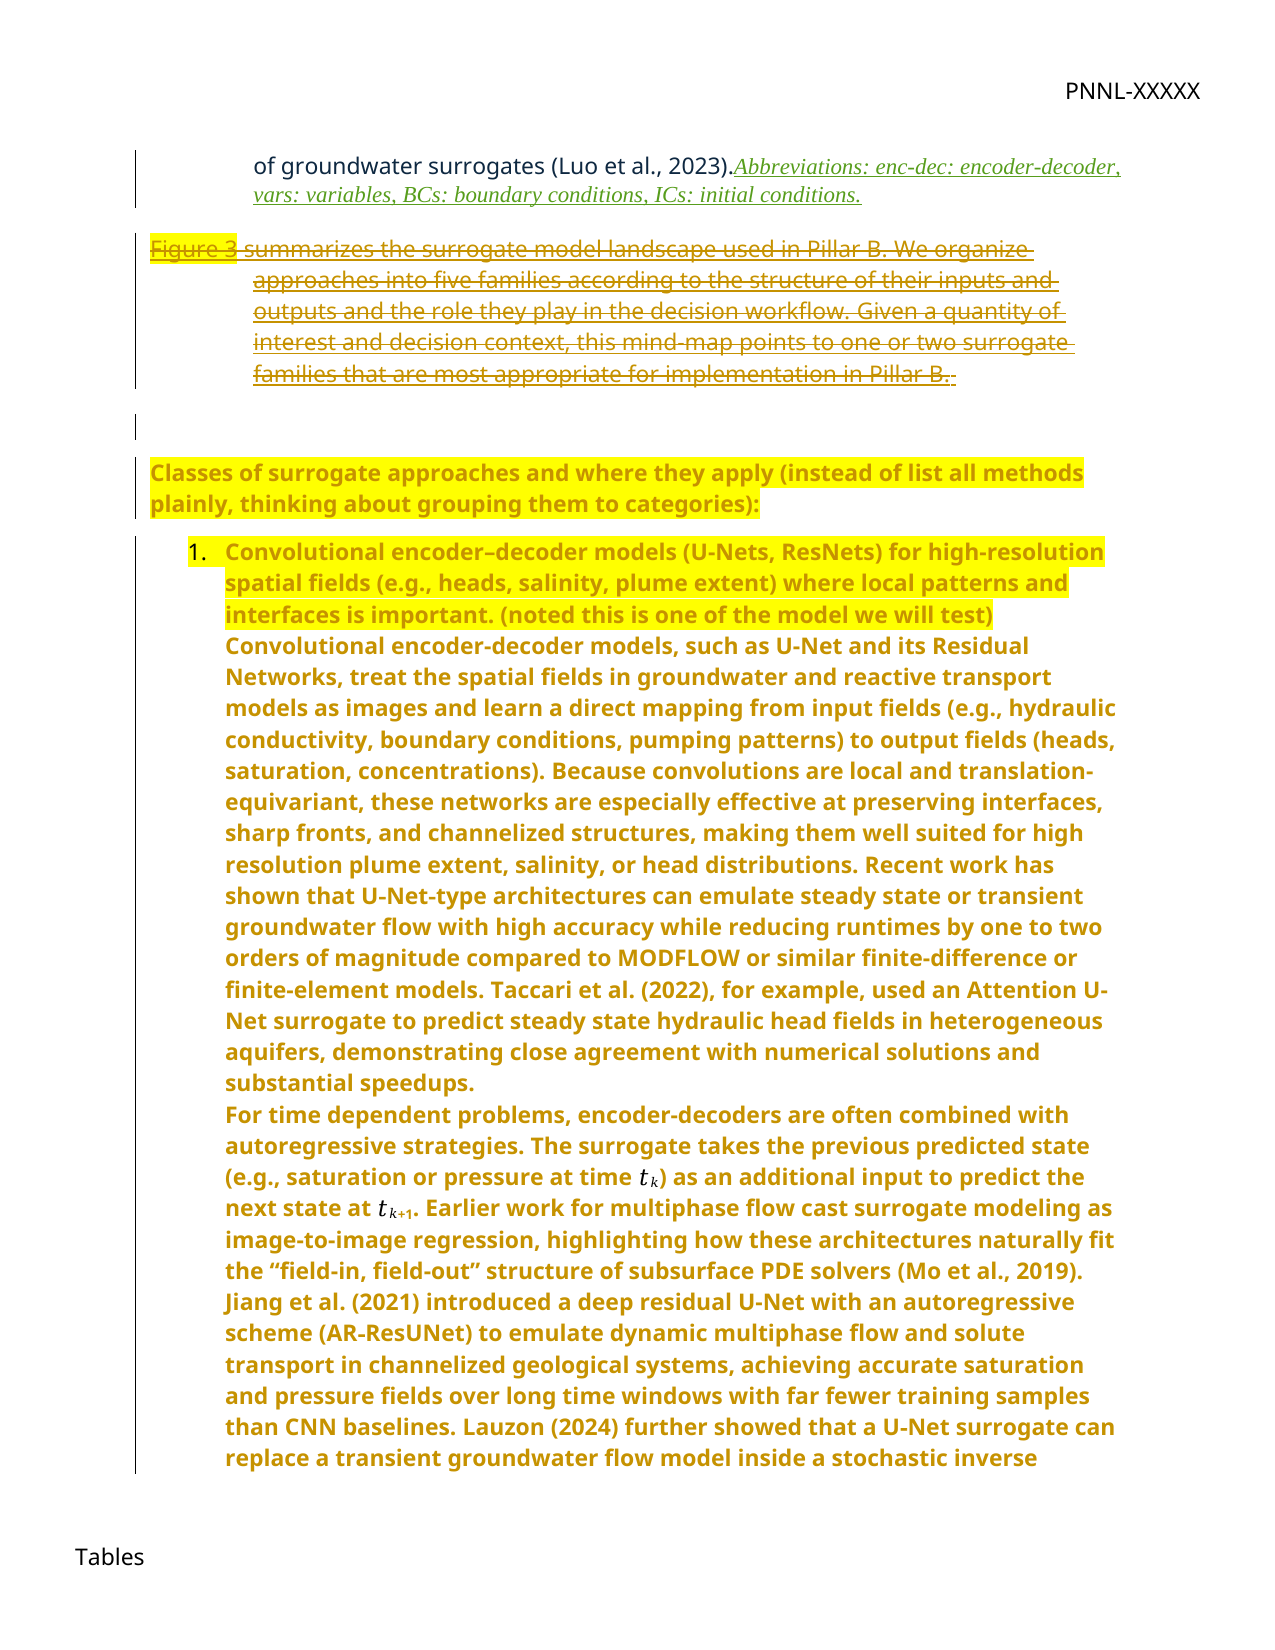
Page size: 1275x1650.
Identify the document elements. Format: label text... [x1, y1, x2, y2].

list Convolutional encoder-decoder models, such as U-Net and its Residual Networks, treat the spatial fields in groundwater and reactive transport models as images and learn a direct mapping from input fields (e.g., hydraulic conductivity, boundary conditions, pumping patterns) to output fields (heads, saturation, concentrations). Because convolutions are local and translation-equivariant, these networks are especially effective at preserving interfaces, sharp fronts, and channelized structures, making them well suited for high resolution plume extent, salinity, or head distributions. Recent work has shown that U‑Net‑type architectures can emulate steady state or transient groundwater flow with high accuracy while reducing runtimes by one to two orders of magnitude compared to MODFLOW or similar finite-difference or finite-element models. Taccari et al. (2022), for example, used an Attention U-Net surrogate to predict steady state hydraulic head fields in heterogeneous aquifers, demonstrating close agreement with numerical solutions and substantial speedups. [225, 630, 1125, 1098]
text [150, 150, 1125, 208]
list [225, 1098, 1125, 1473]
text Classes of surrogate approaches and where they apply (instead of list all methods plainly, thinking about grouping them to categories): [760, 457, 1125, 519]
list Convolutional encoder–decoder models (U-Nets, ResNets) for high-resolution spatial fields (e.g., heads, salinity, plume extent) where local patterns and interfaces is important. (noted this is one of the model we will test) [187, 536, 1125, 630]
